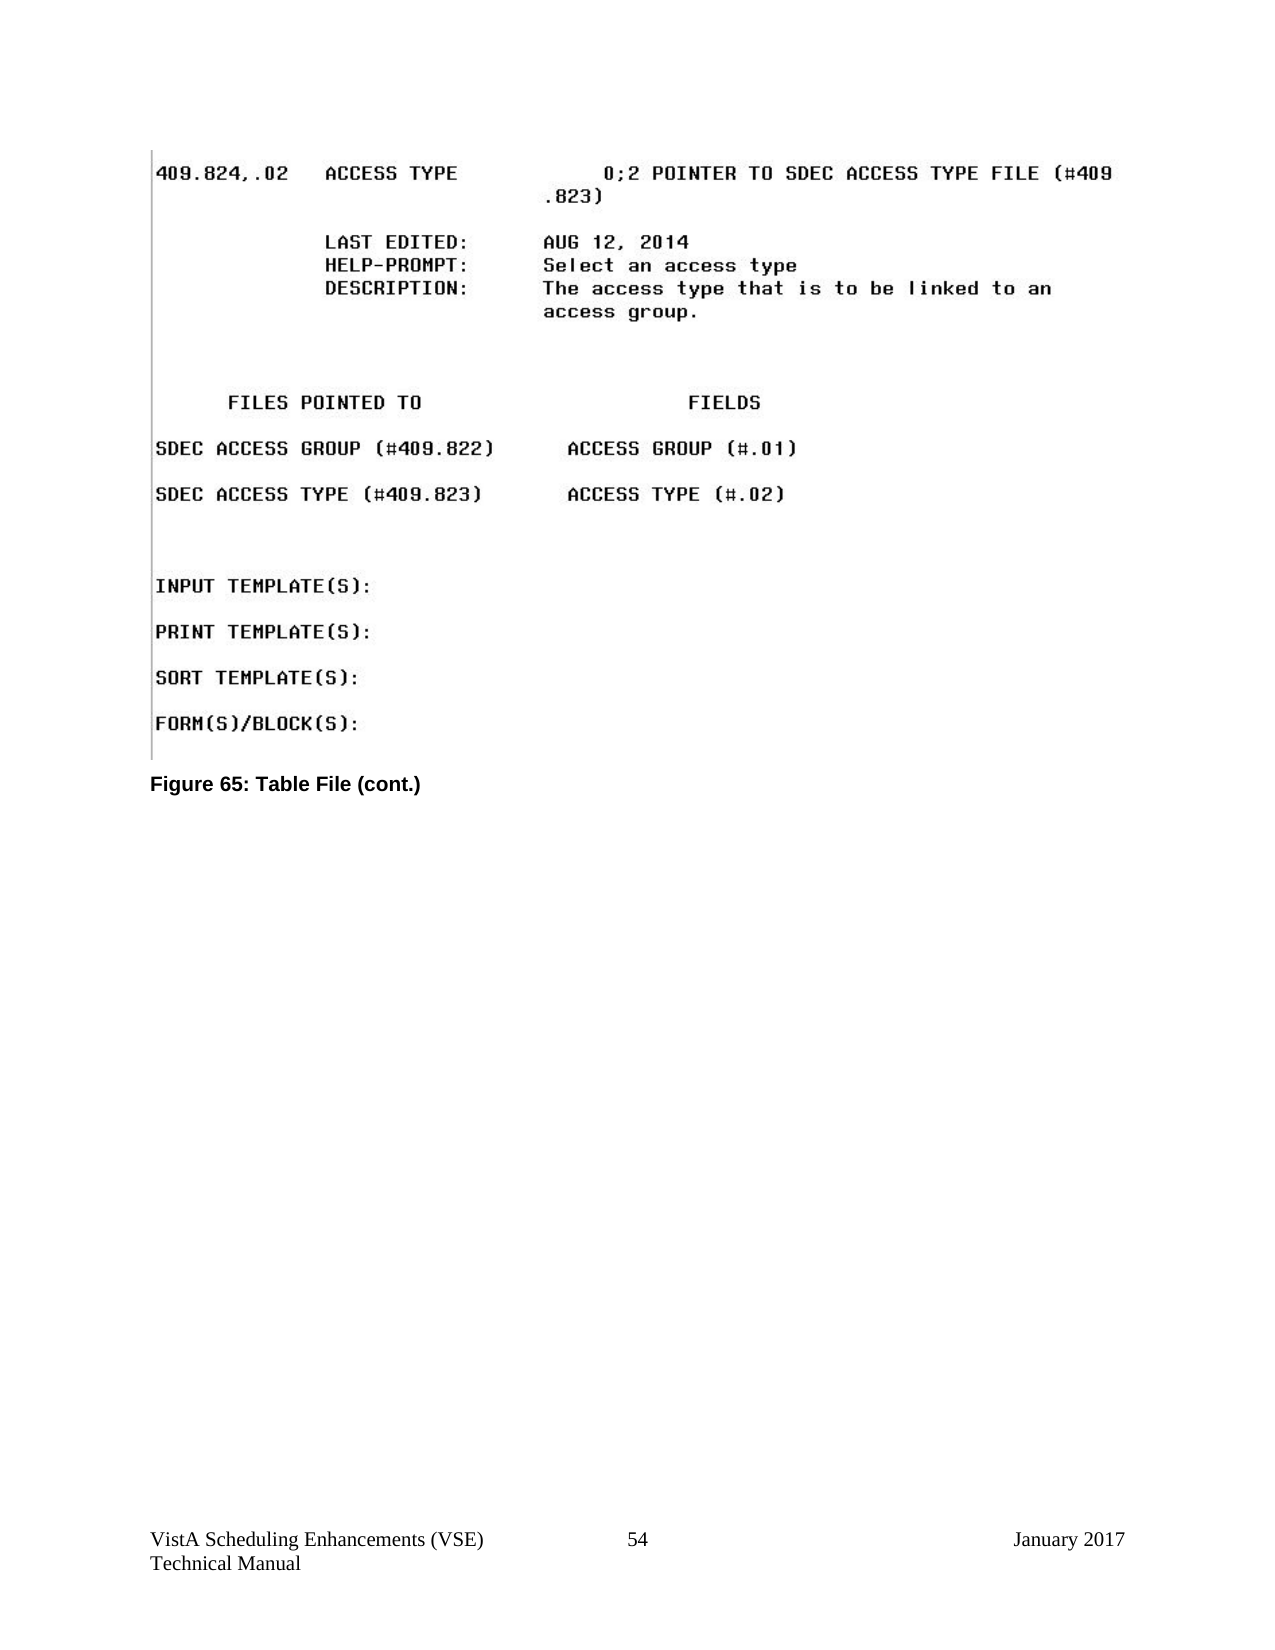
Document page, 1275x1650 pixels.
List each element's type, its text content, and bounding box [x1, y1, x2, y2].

picture [150, 150, 1125, 760]
text Figure 65: Table File (cont.) [150, 772, 1125, 796]
